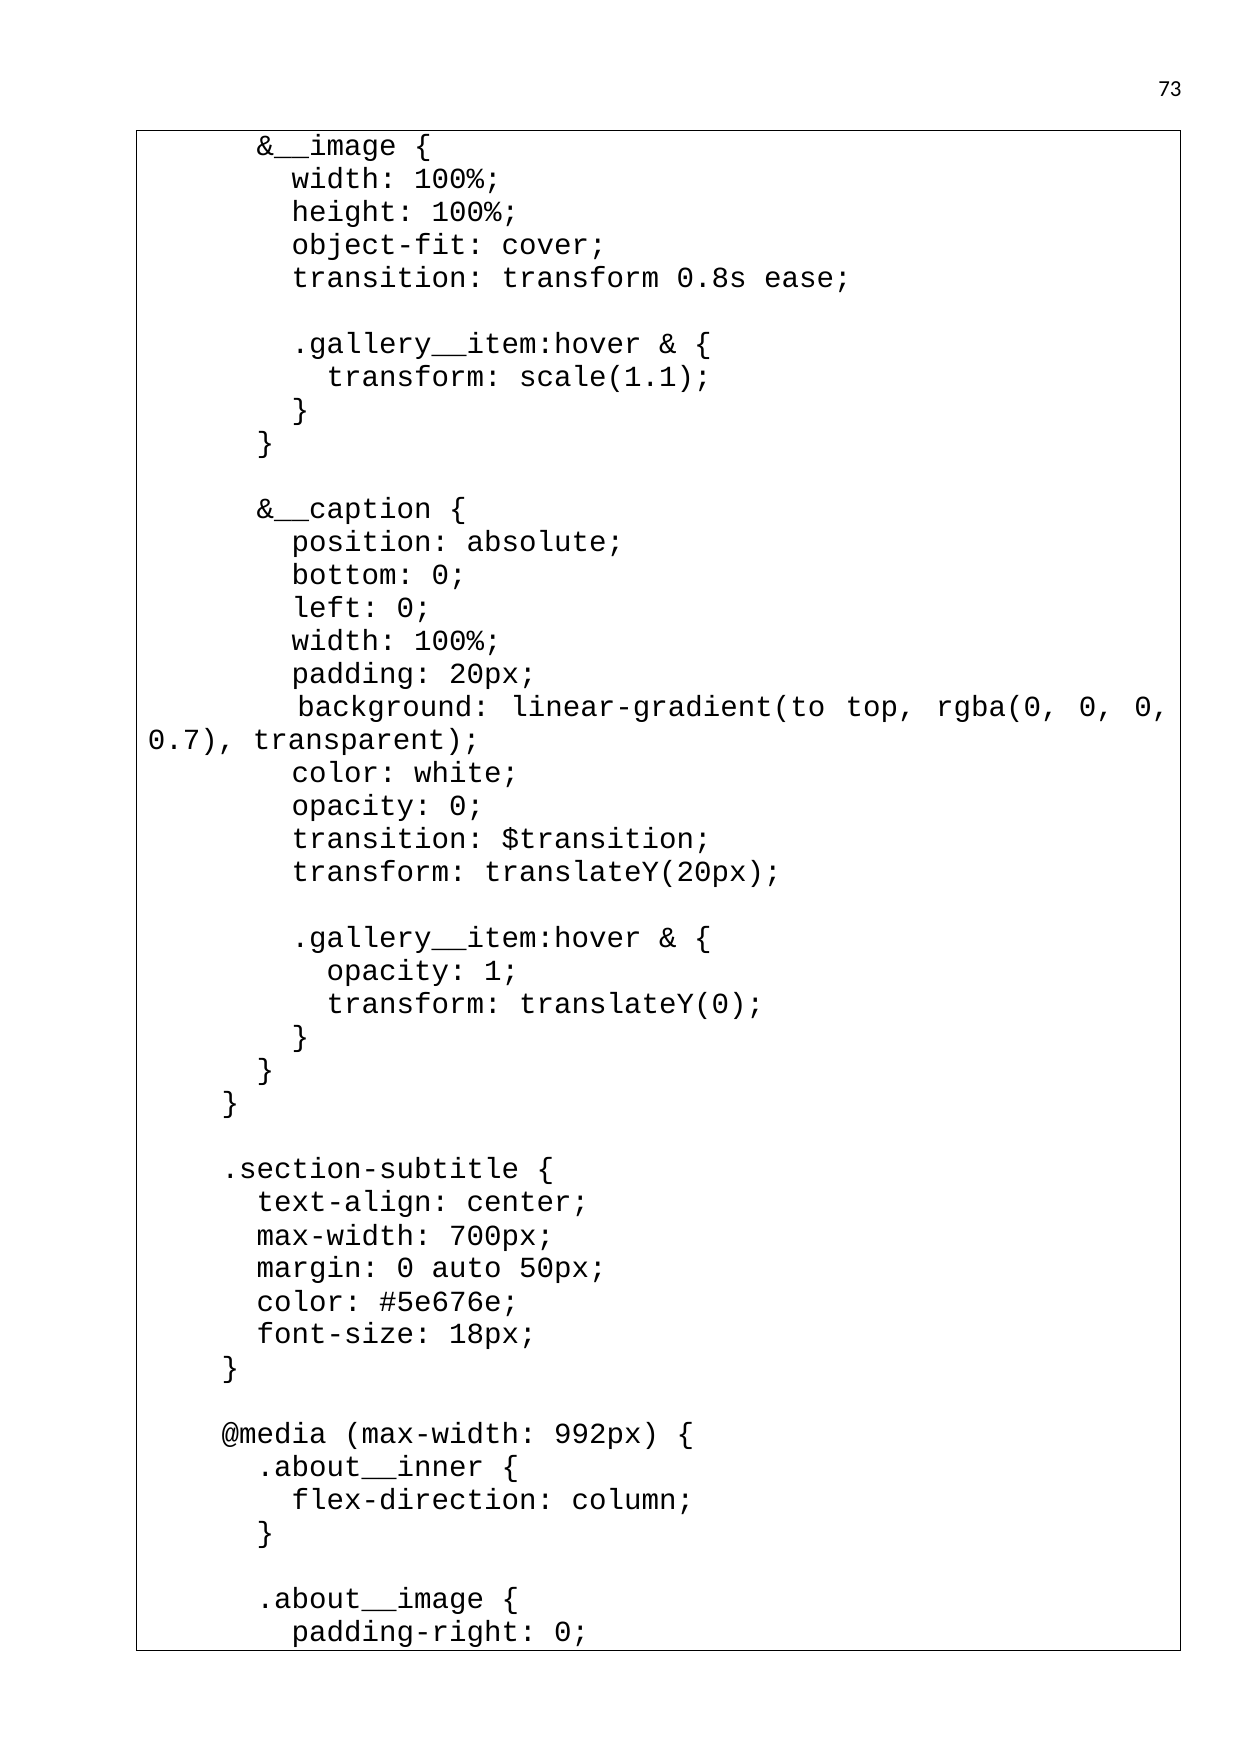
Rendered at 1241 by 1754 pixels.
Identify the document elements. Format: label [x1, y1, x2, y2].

table_cell [137, 131, 1180, 1650]
